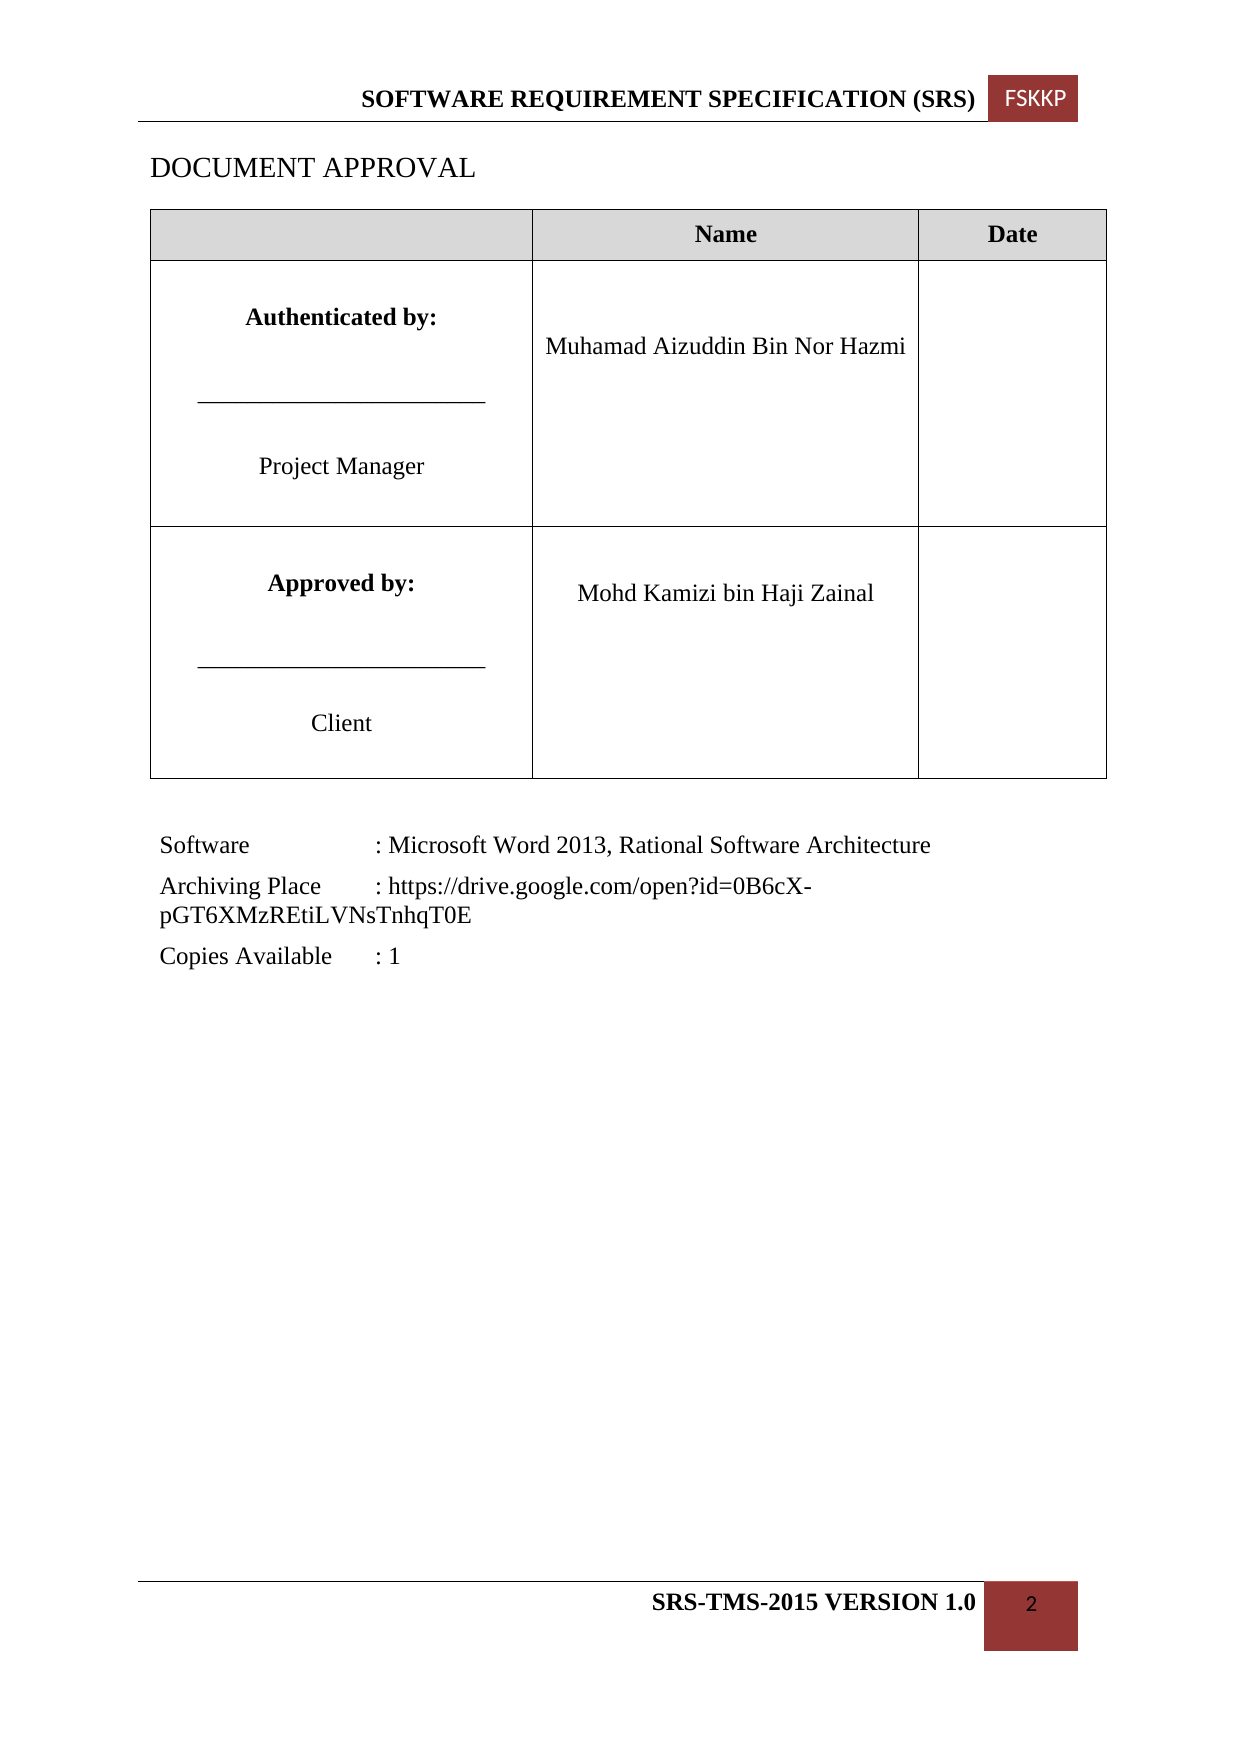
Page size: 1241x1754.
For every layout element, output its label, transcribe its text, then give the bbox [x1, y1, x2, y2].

table_cell Muhamad Aizuddin Bin Nor Hazmi [533, 261, 918, 526]
text Software : Microsoft Word 2013, Rational Software Architecture [159, 830, 1090, 858]
table_header Name [533, 210, 918, 260]
text Archiving Place : https://drive.google.com/open?id=0B6cX-pGT6XMzREtiLVNsTnhqT0E [159, 871, 1099, 928]
subtitle DOCUMENT APPROVAL [150, 150, 1090, 183]
text Copies Available : 1 [159, 941, 1099, 970]
table_cell [919, 527, 1106, 778]
table_header [151, 210, 532, 260]
table_cell Mohd Kamizi bin Haji Zainal [533, 527, 918, 778]
table_header Date [919, 210, 1106, 260]
table_cell [919, 261, 1106, 526]
table_cell Authenticated by: _______________________ Project Manager [151, 261, 532, 526]
table_cell Approved by: _______________________ Client [151, 527, 532, 778]
